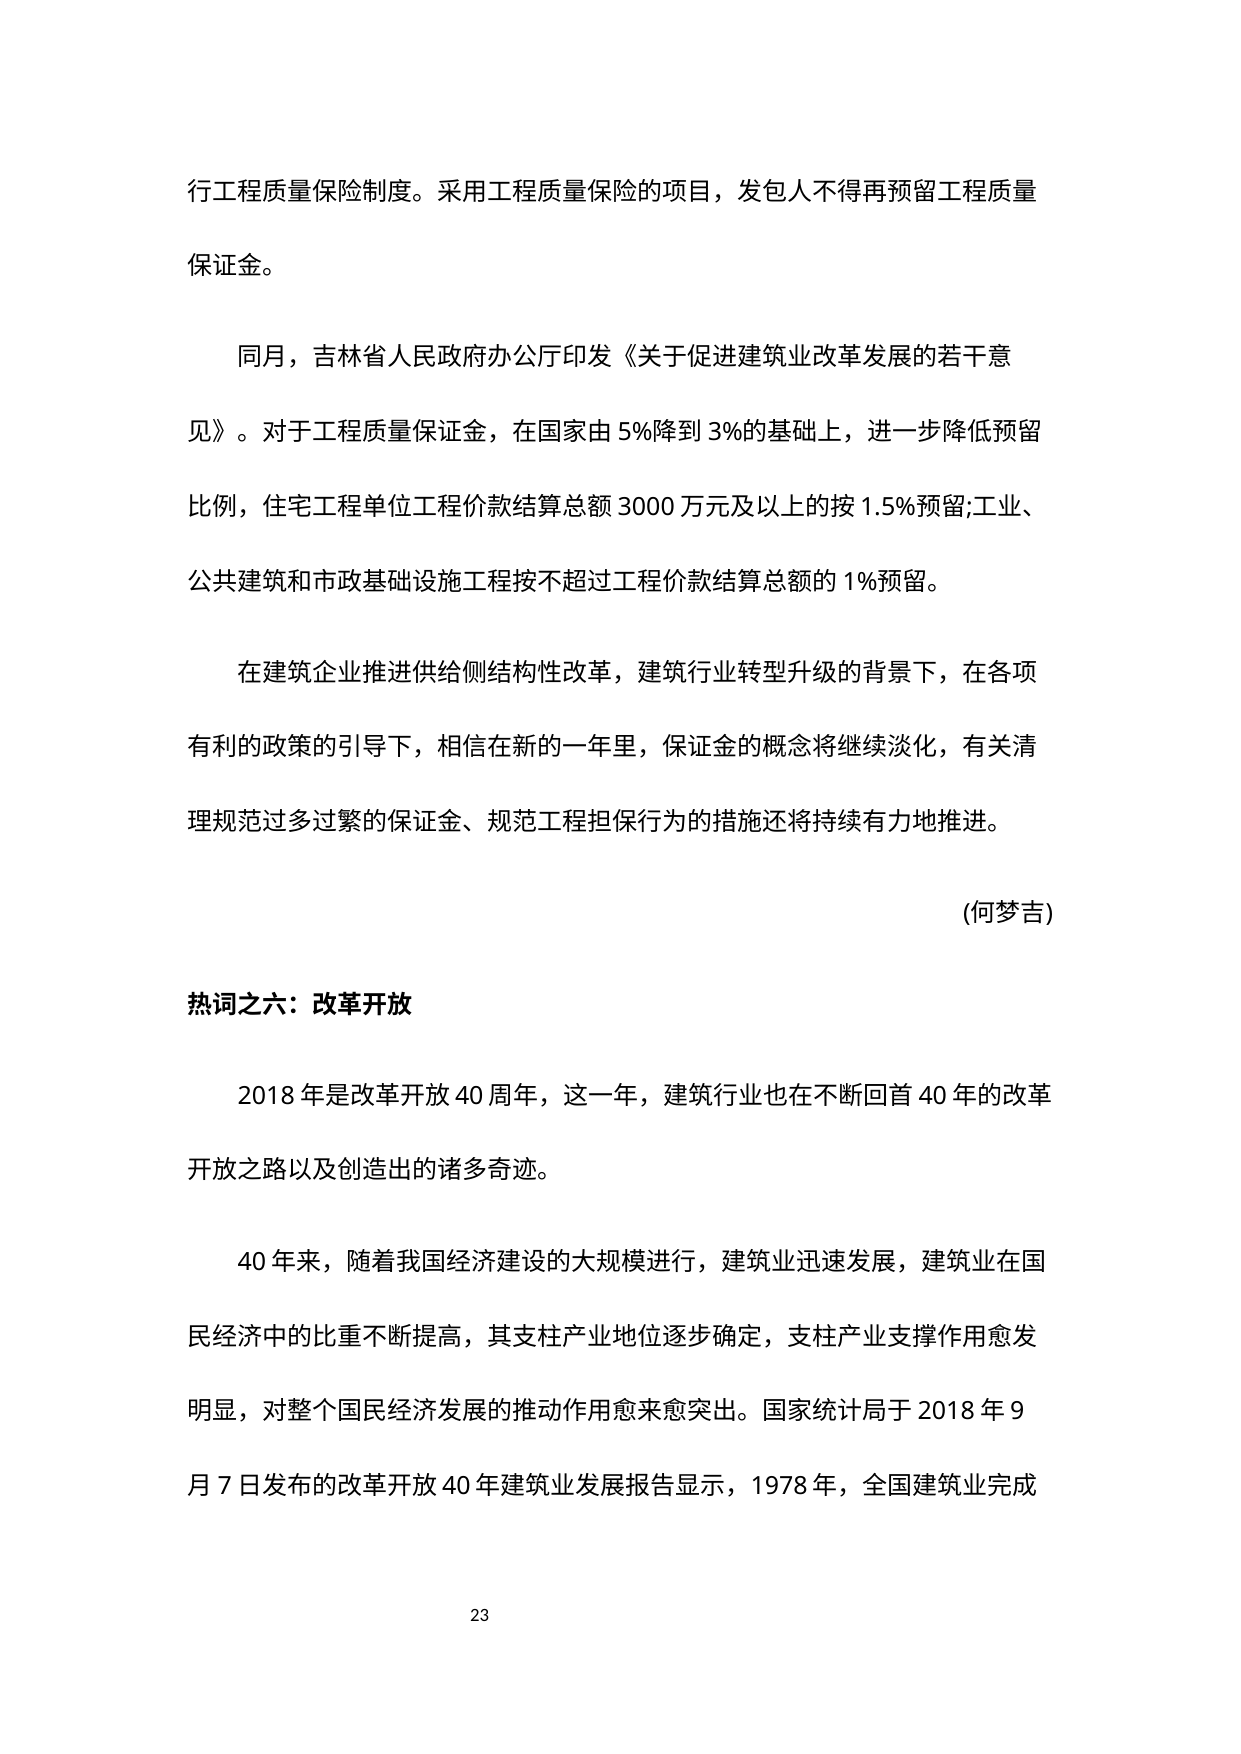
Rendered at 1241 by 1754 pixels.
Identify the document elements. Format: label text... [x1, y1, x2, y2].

text 在建筑企业推进供给侧结构性改革，建筑行业转型升级的背景下，在各项有利的政策的引导下，相信在新的一年里，保证金的概念将继续淡化，有关清理规范过多过繁的保证金、规范工程担保行为的措施还将持续有力地推进。 [187, 638, 1053, 852]
text 2018年是改革开放40周年，这一年，建筑行业也在不断回首40年的改革开放之路以及创造出的诸多奇迹。 [187, 1061, 1053, 1201]
text 热词之六：改革开放 [187, 970, 1053, 1035]
text 同月，吉林省人民政府办公厅印发《关于促进建筑业改革发展的若干意见》。对于工程质量保证金，在国家由5%降到3%的基础上，进一步降低预留比例，住宅工程单位工程价款结算总额3000万元及以上的按1.5%预留;工业、公共建筑和市政基础设施工程按不超过工程价款结算总额的1%预留。 [187, 322, 1053, 612]
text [187, 1227, 1053, 1516]
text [187, 157, 1053, 296]
text (何梦吉) [187, 878, 1053, 943]
